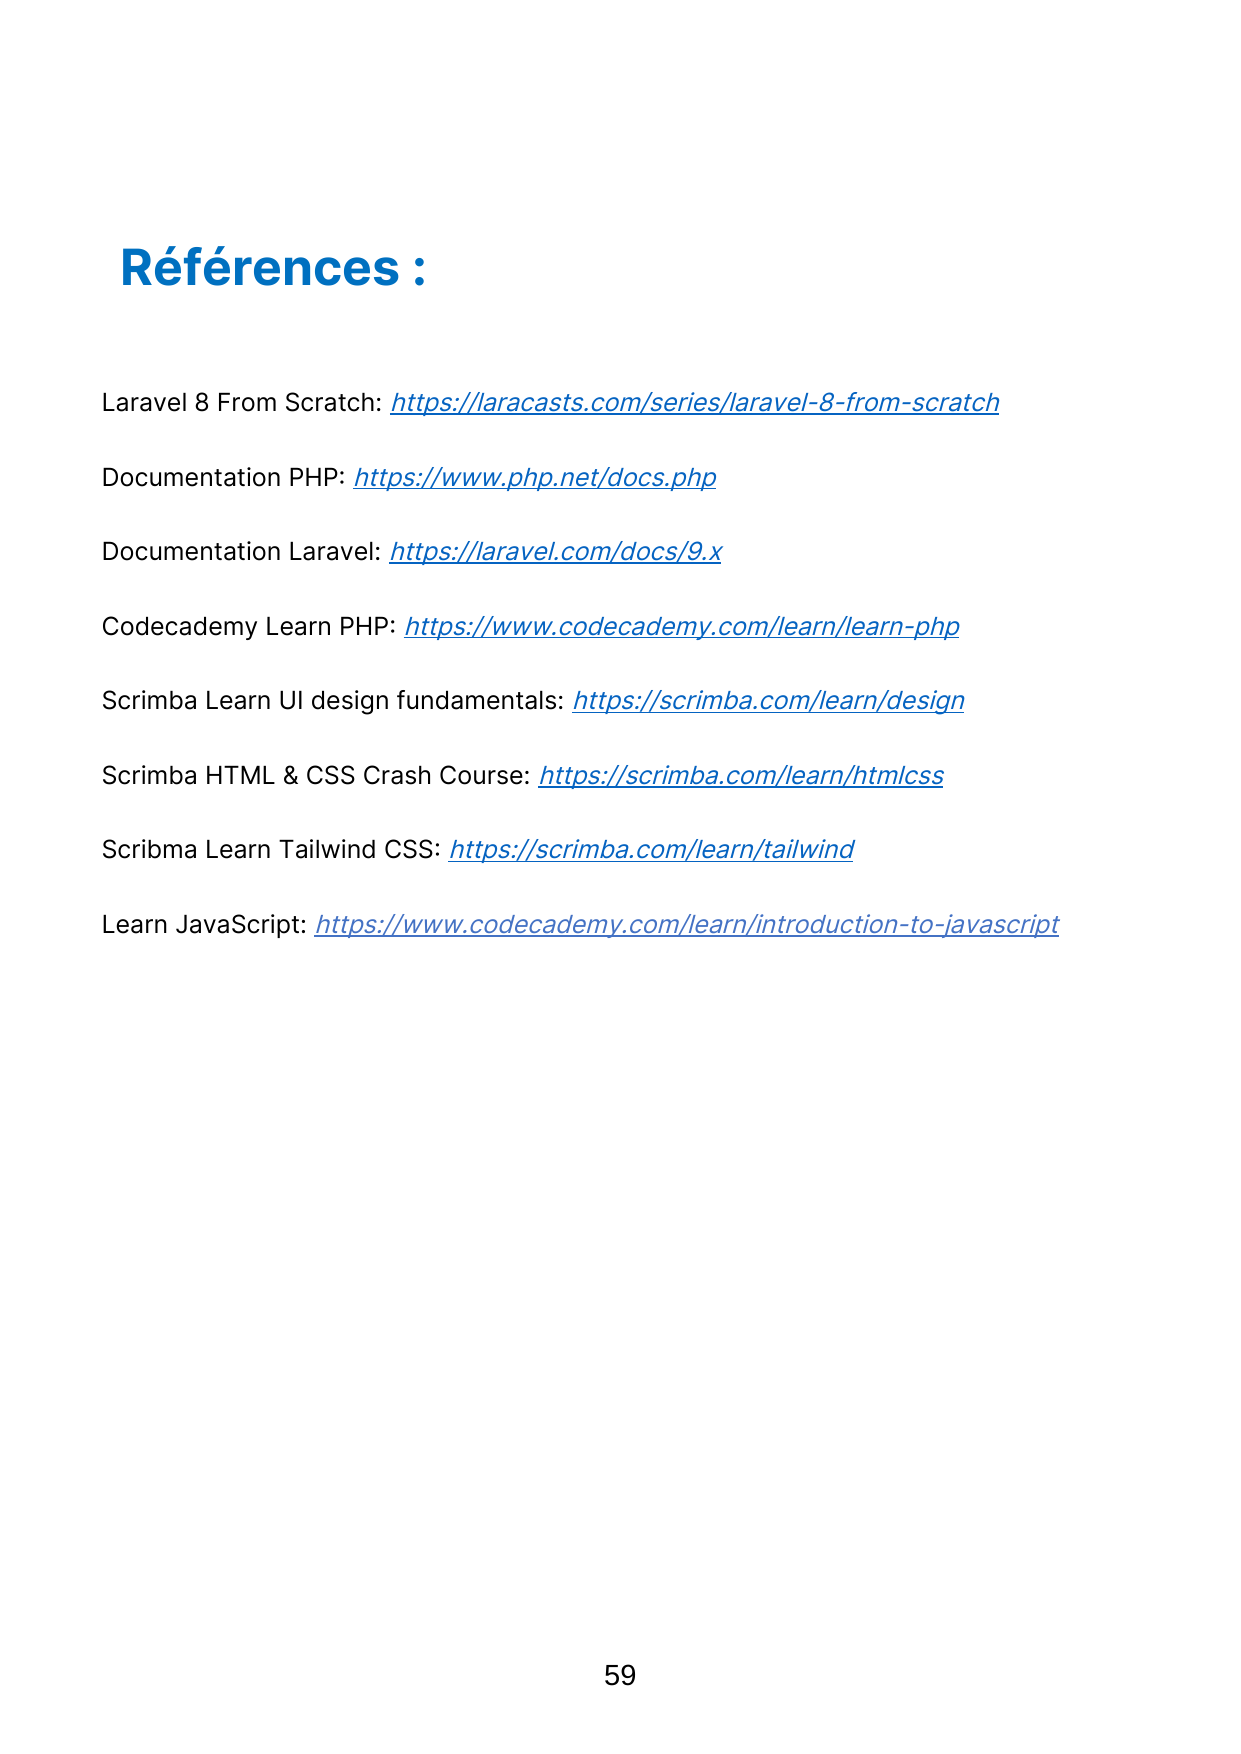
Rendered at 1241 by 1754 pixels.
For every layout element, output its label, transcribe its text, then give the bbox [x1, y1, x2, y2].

text Documentation PHP: https://www.php.net/docs.php [101, 462, 1138, 492]
text Scrimba Learn UI design fundamentals: https://scrimba.com/learn/design [101, 685, 1138, 716]
text Scribma Learn Tailwind CSS: https://scrimba.com/learn/tailwind [101, 834, 1138, 865]
text Learn JavaScript: https://www.codecademy.com/learn/introduction-to-javascript [101, 909, 1138, 939]
subtitle Références : [72, 237, 1138, 297]
text Scrimba HTML & CSS Crash Course: https://scrimba.com/learn/htmlcss [101, 760, 1138, 790]
text Documentation Laravel: https://laravel.com/docs/9.x [101, 536, 1138, 567]
text Laravel 8 From Scratch: https://laracasts.com/series/laravel-8-from-scratch [101, 387, 1138, 417]
text Codecademy Learn PHP: https://www.codecademy.com/learn/learn-php [101, 611, 1138, 641]
